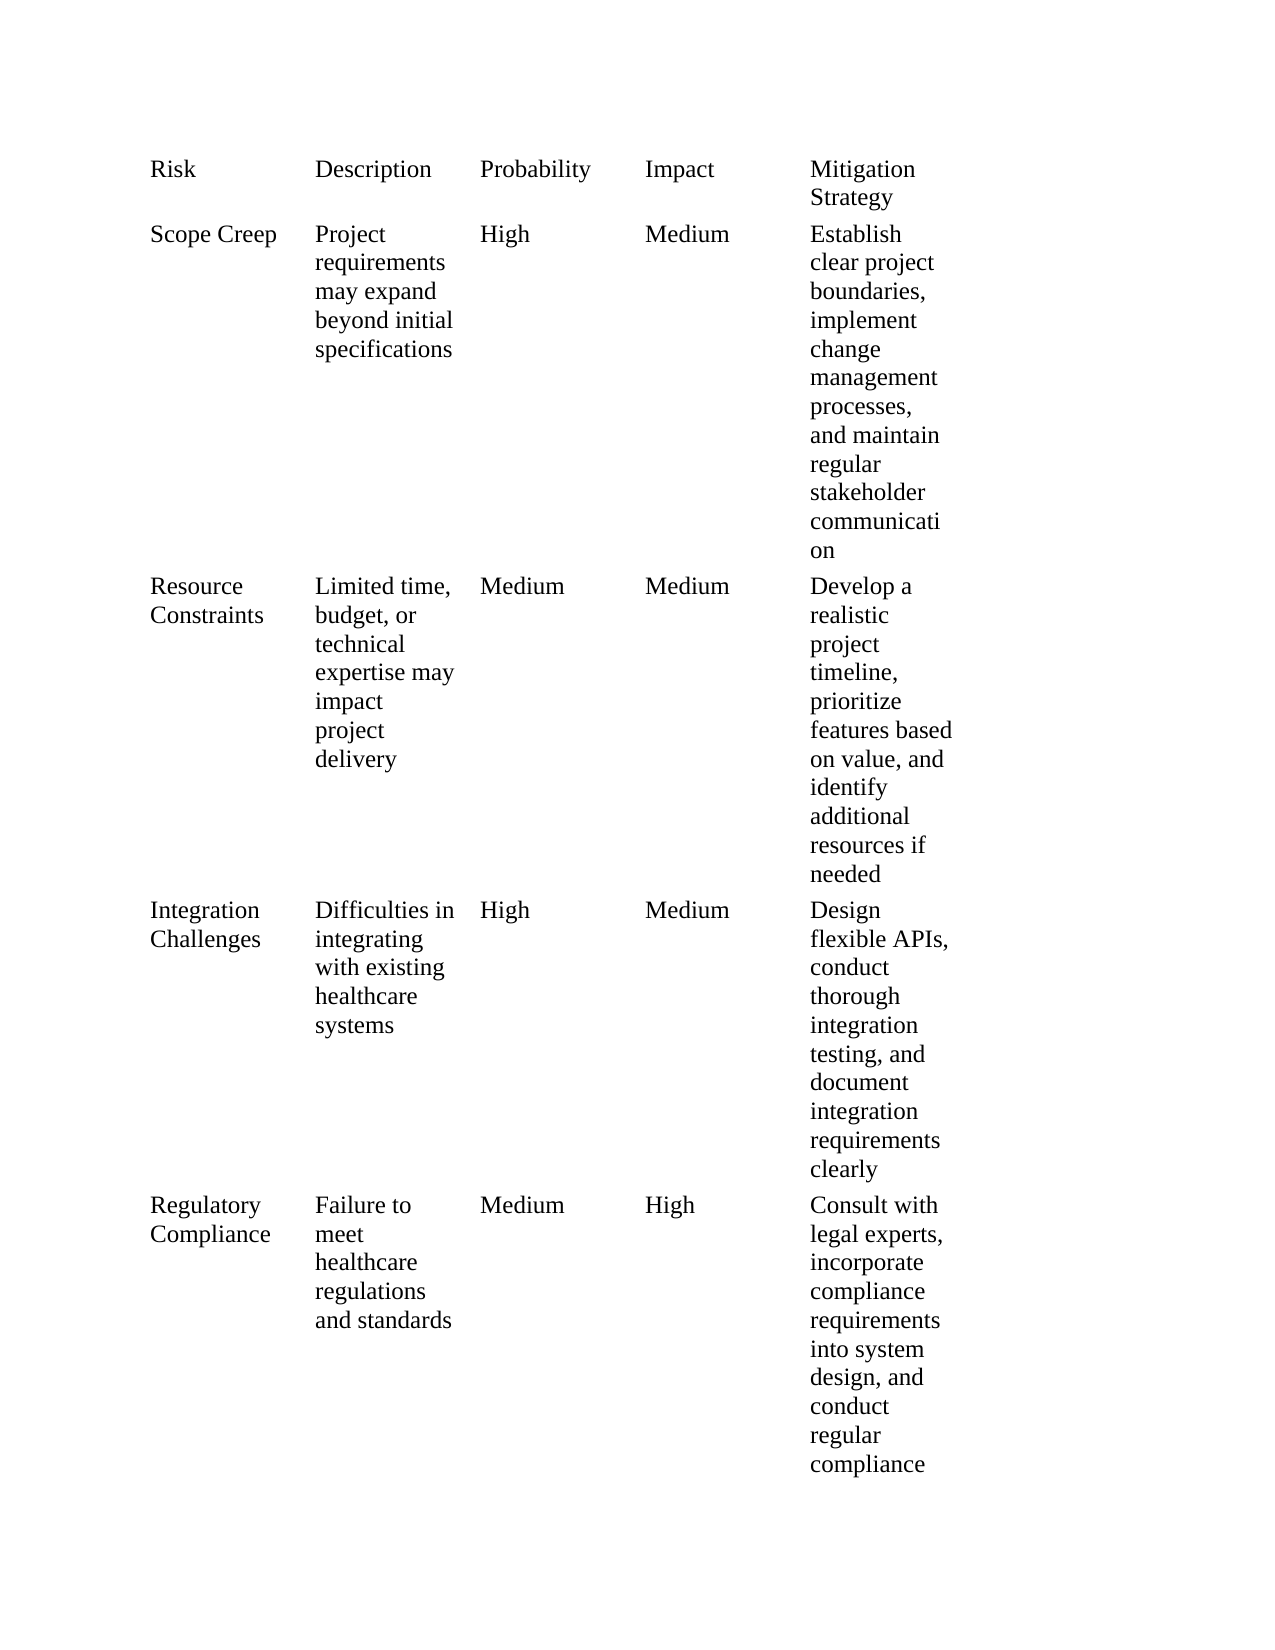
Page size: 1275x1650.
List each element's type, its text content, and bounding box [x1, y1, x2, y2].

table_header Mitigation Strategy [799, 150, 964, 215]
table_cell Difficulties in integrating with existing healthcare systems [304, 891, 469, 1186]
table_cell High [634, 1186, 799, 1477]
table_header Probability [469, 150, 634, 215]
table_cell High [469, 215, 634, 567]
table_cell High [469, 891, 634, 1186]
table_cell Medium [634, 215, 799, 567]
table_cell Resource Constraints [139, 568, 304, 891]
table_cell Project requirements may expand beyond initial specifications [304, 215, 469, 567]
table_cell Develop a realistic project timeline, prioritize features based on value, and identify additional resources if needed [799, 568, 964, 891]
table_cell Integration Challenges [139, 891, 304, 1186]
table_cell Medium [469, 568, 634, 891]
table_header Impact [634, 150, 799, 215]
table_cell Design flexible APIs, conduct thorough integration testing, and document integration requirements clearly [799, 891, 964, 1186]
table_header Risk [139, 150, 304, 215]
table_cell Medium [634, 891, 799, 1186]
table_cell Limited time, budget, or technical expertise may impact project delivery [304, 568, 469, 891]
table_header Description [304, 150, 469, 215]
table_cell Medium [469, 1186, 634, 1477]
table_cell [304, 1186, 469, 1477]
table_cell Scope Creep [139, 215, 304, 567]
table_cell Regulatory Compliance [139, 1186, 304, 1477]
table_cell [799, 1186, 964, 1477]
table_cell Medium [634, 568, 799, 891]
table_cell Establish clear project boundaries, implement change management processes, and maintain regular stakeholder communication [799, 215, 964, 567]
